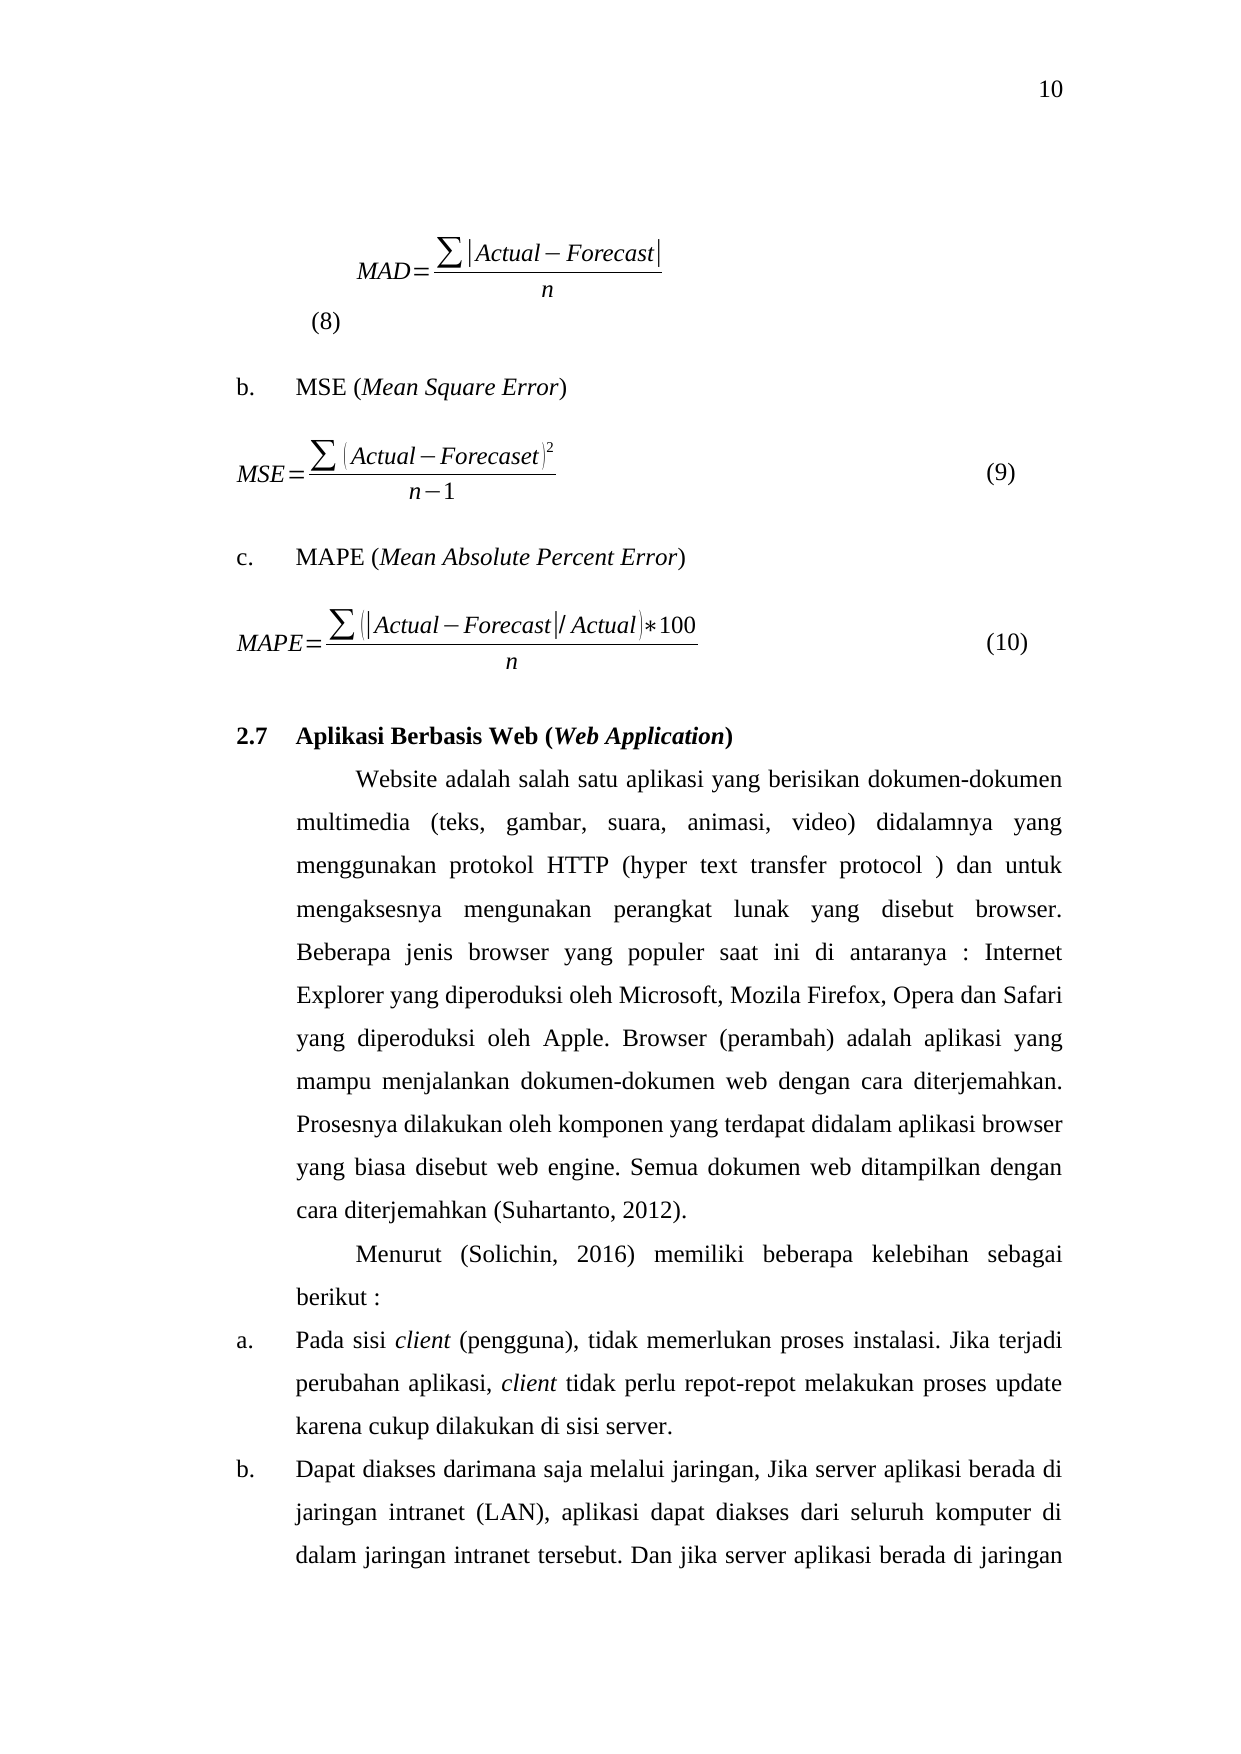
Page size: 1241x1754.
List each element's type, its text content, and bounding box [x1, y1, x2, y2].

text (8) [296, 236, 1063, 335]
list MAPE (Mean Absolute Percent Error) [236, 542, 1063, 571]
list Aplikasi Berbasis Web (Web Application) [236, 721, 1063, 750]
text Menurut (Solichin, 2016) memiliki beberapa kelebihan sebagai berikut : [296, 1239, 1063, 1311]
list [236, 1454, 1063, 1569]
list MSE (Mean Square Error) [236, 372, 1063, 401]
text Website adalah salah satu aplikasi yang berisikan dokumen-dokumen multimedia (teks, gambar, suara, animasi, video) didalamnya yang menggunakan protokol HTTP (hyper text transfer protocol ) dan untuk mengaksesnya mengunakan perangkat lunak yang disebut browser. Beberapa jenis browser yang populer saat ini di antaranya : Internet Explorer yang diperoduksi oleh Microsoft, Mozila Firefox, Opera dan Safari yang diperoduksi oleh Apple. Browser (perambah) adalah aplikasi yang mampu menjalankan dokumen-dokumen web dengan cara diterjemahkan. Prosesnya dilakukan oleh komponen yang terdapat didalam aplikasi browser yang biasa disebut web engine. Semua dokumen web ditampilkan dengan cara diterjemahkan (Suhartanto, 2012). [296, 764, 1063, 1224]
list Pada sisi client (pengguna), tidak memerlukan proses instalasi. Jika terjadi perubahan aplikasi, client tidak perlu repot-repot melakukan proses update karena cukup dilakukan di sisi server. [236, 1325, 1063, 1440]
text (10) [235, 608, 1063, 674]
list (9) [235, 438, 1063, 505]
